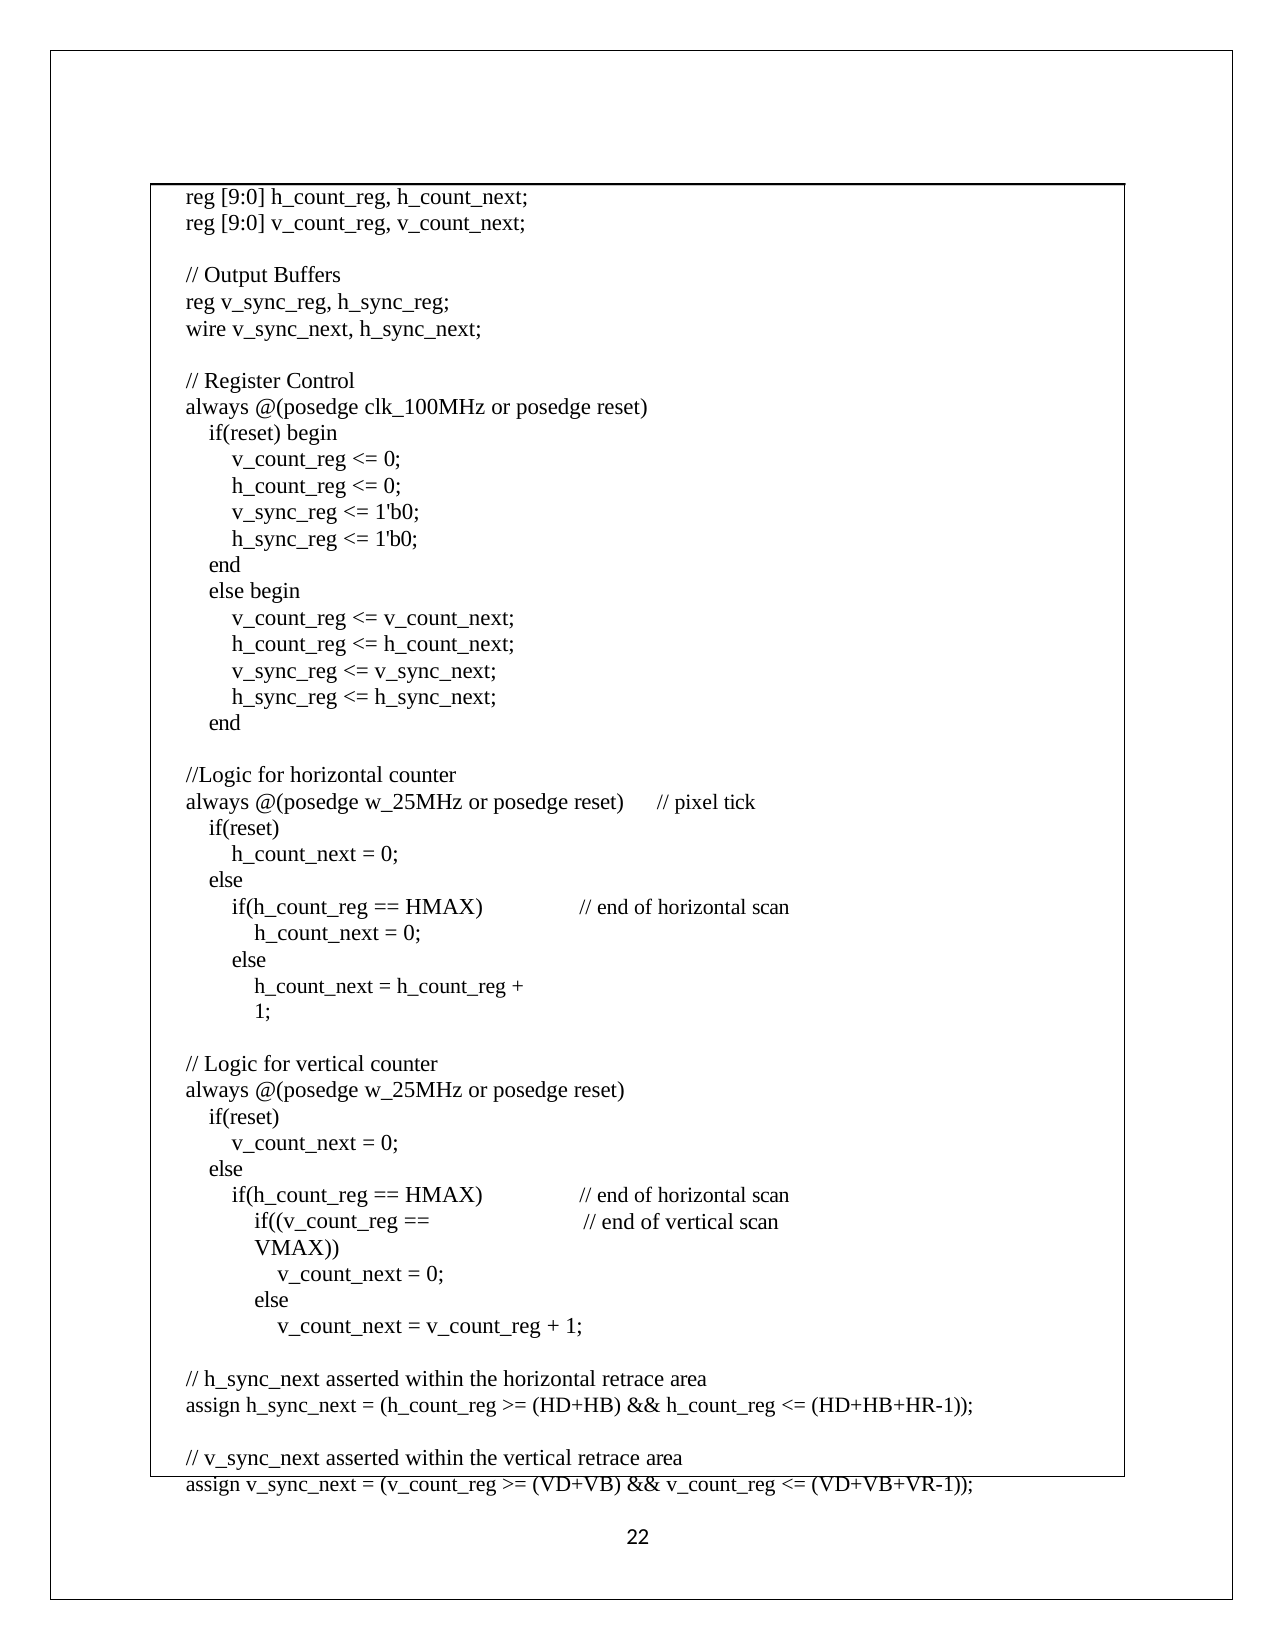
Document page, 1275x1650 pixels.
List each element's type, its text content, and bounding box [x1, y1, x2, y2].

text v_count_reg <= 0; [232, 446, 1232, 472]
text assign v_sync_next = (v_count_reg >= (VD+VB) && v_count_reg <= (VD+VB+VR-1)); [186, 1471, 1232, 1497]
text always @(posedge w_25MHz or posedge reset) if(reset) [185, 1076, 659, 1129]
text if(reset) [208, 814, 1232, 841]
text h_count_reg <= 0; v_sync_reg <= 1'b0; h_sync_reg <= 1'b0; [232, 472, 488, 551]
text if(h_count_reg == HMAX) if((v_count_reg == VMAX)) [232, 1181, 520, 1260]
text end [208, 551, 1232, 577]
text // end of horizontal scan [579, 894, 1232, 919]
text v_count_next = 0; else [254, 1261, 444, 1312]
text v_count_next = v_count_reg + 1; [277, 1312, 1232, 1338]
text if(h_count_reg == HMAX) h_count_next = 0; [232, 893, 546, 946]
text always @(posedge w_25MHz or posedge reset) // pixel tick [186, 788, 1232, 814]
text h_count_next = h_count_reg + 1; [254, 973, 546, 1023]
text // Logic for vertical counter [186, 1050, 1232, 1076]
text always @(posedge clk_100MHz or posedge reset) if(reset) begin [185, 394, 713, 445]
text reg [9:0] h_count_reg, h_count_next; reg [9:0] v_count_reg, v_count_next; [186, 184, 535, 235]
text // Register Control [186, 367, 1232, 393]
text else begin [208, 577, 1232, 604]
text else [232, 946, 546, 972]
text // v_sync_next asserted within the vertical retrace area [186, 1444, 1232, 1471]
text assign h_sync_next = (h_count_reg >= (HD+HB) && h_count_reg <= (HD+HB+HR-1)); [186, 1392, 1232, 1418]
text reg v_sync_reg, h_sync_reg; wire v_sync_next, h_sync_next; [186, 288, 488, 341]
text // end of horizontal scan [579, 1182, 1232, 1207]
text // h_sync_next asserted within the horizontal retrace area [186, 1365, 1232, 1391]
text end [208, 709, 1232, 735]
text // Output Buffers [186, 262, 1232, 288]
text //Logic for horizontal counter [186, 762, 1232, 788]
text // end of vertical scan [583, 1208, 1232, 1234]
text v_count_reg <= v_count_next; h_count_reg <= h_count_next; v_sync_reg <= v_sync_next; h_sync_reg <= h_sync_next; [232, 604, 535, 709]
text h_count_next = 0; else [208, 841, 427, 893]
text v_count_next = 0; else [208, 1129, 427, 1181]
